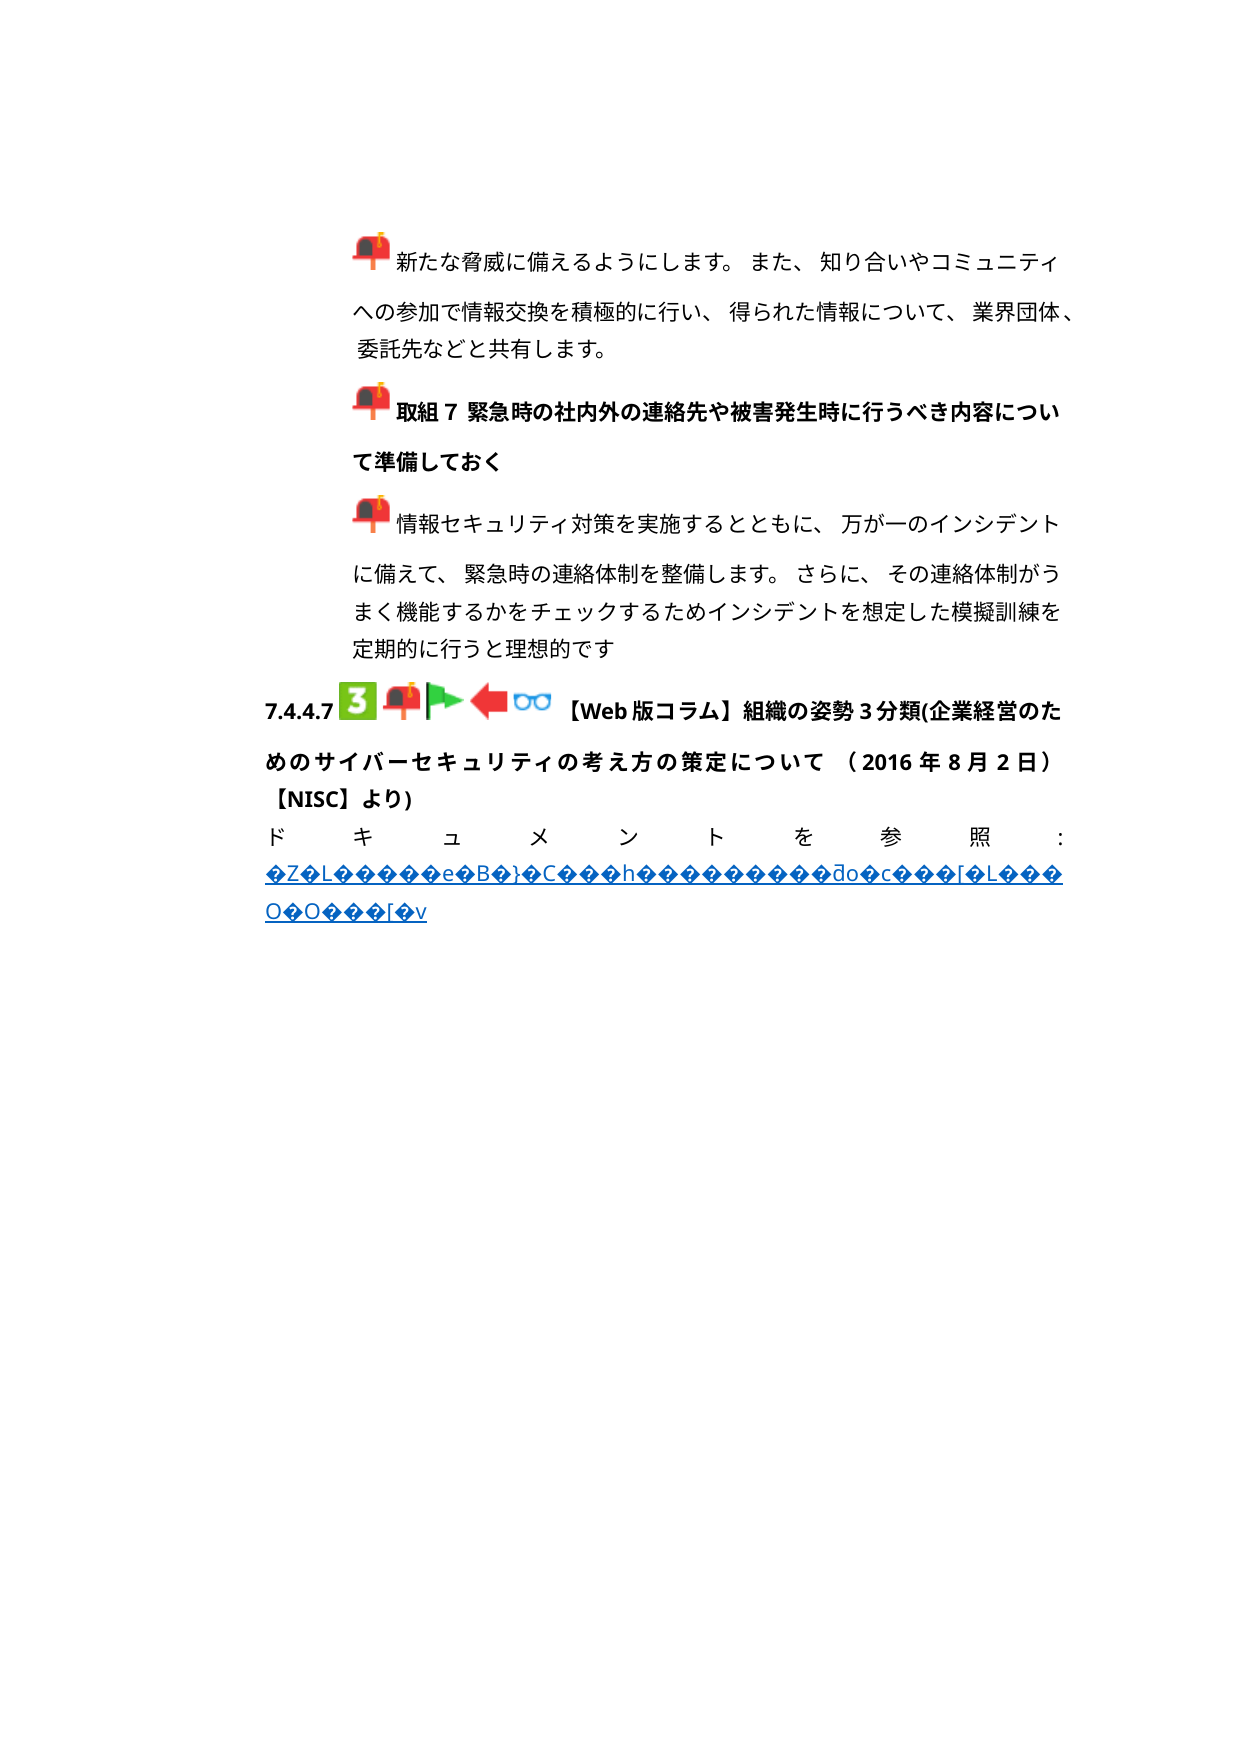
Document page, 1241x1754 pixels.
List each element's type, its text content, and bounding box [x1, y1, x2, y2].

picture [352, 232, 390, 270]
text 取組７ 緊急時の社内外の連絡先や被害発生時に行うべき内容について準備しておく [352, 367, 1063, 479]
picture [339, 682, 377, 720]
text ドキュメントを参照: �Z�L�����e�B�}�C���h���������ƌo�c���[�L���O�O���[�v [265, 885, 1063, 929]
text 新たな脅威に備えるようにします。 また、 知り合いやコミュニティへの参加で情報交換を積極的に行い、 得られた情報について、 業界団体、 委託先などと共有します。 [352, 217, 1063, 367]
picture [382, 682, 421, 720]
picture [513, 682, 552, 720]
picture [426, 682, 464, 720]
text 【Web版コラム】組織の姿勢3分類(企業経営のためのサイバーセキュリティの考え方の策定について （2016年8月2日）【NISC】より) [265, 667, 1063, 817]
picture [352, 495, 390, 533]
text ドキュメントを参照: �Z�L�����e�B�}�C���h���������ƌo�c���[�L���O�O���[�v [265, 817, 1063, 883]
text 情報セキュリティ対策を実施するとともに、 万が一のインシデントに備えて、 緊急時の連絡体制を整備します。 さらに、 その連絡体制がうまく機能するかをチェックするためインシデントを想定した模擬訓練を定期的に行うと理想的です [352, 479, 1063, 667]
picture [470, 682, 508, 720]
picture [352, 382, 390, 420]
